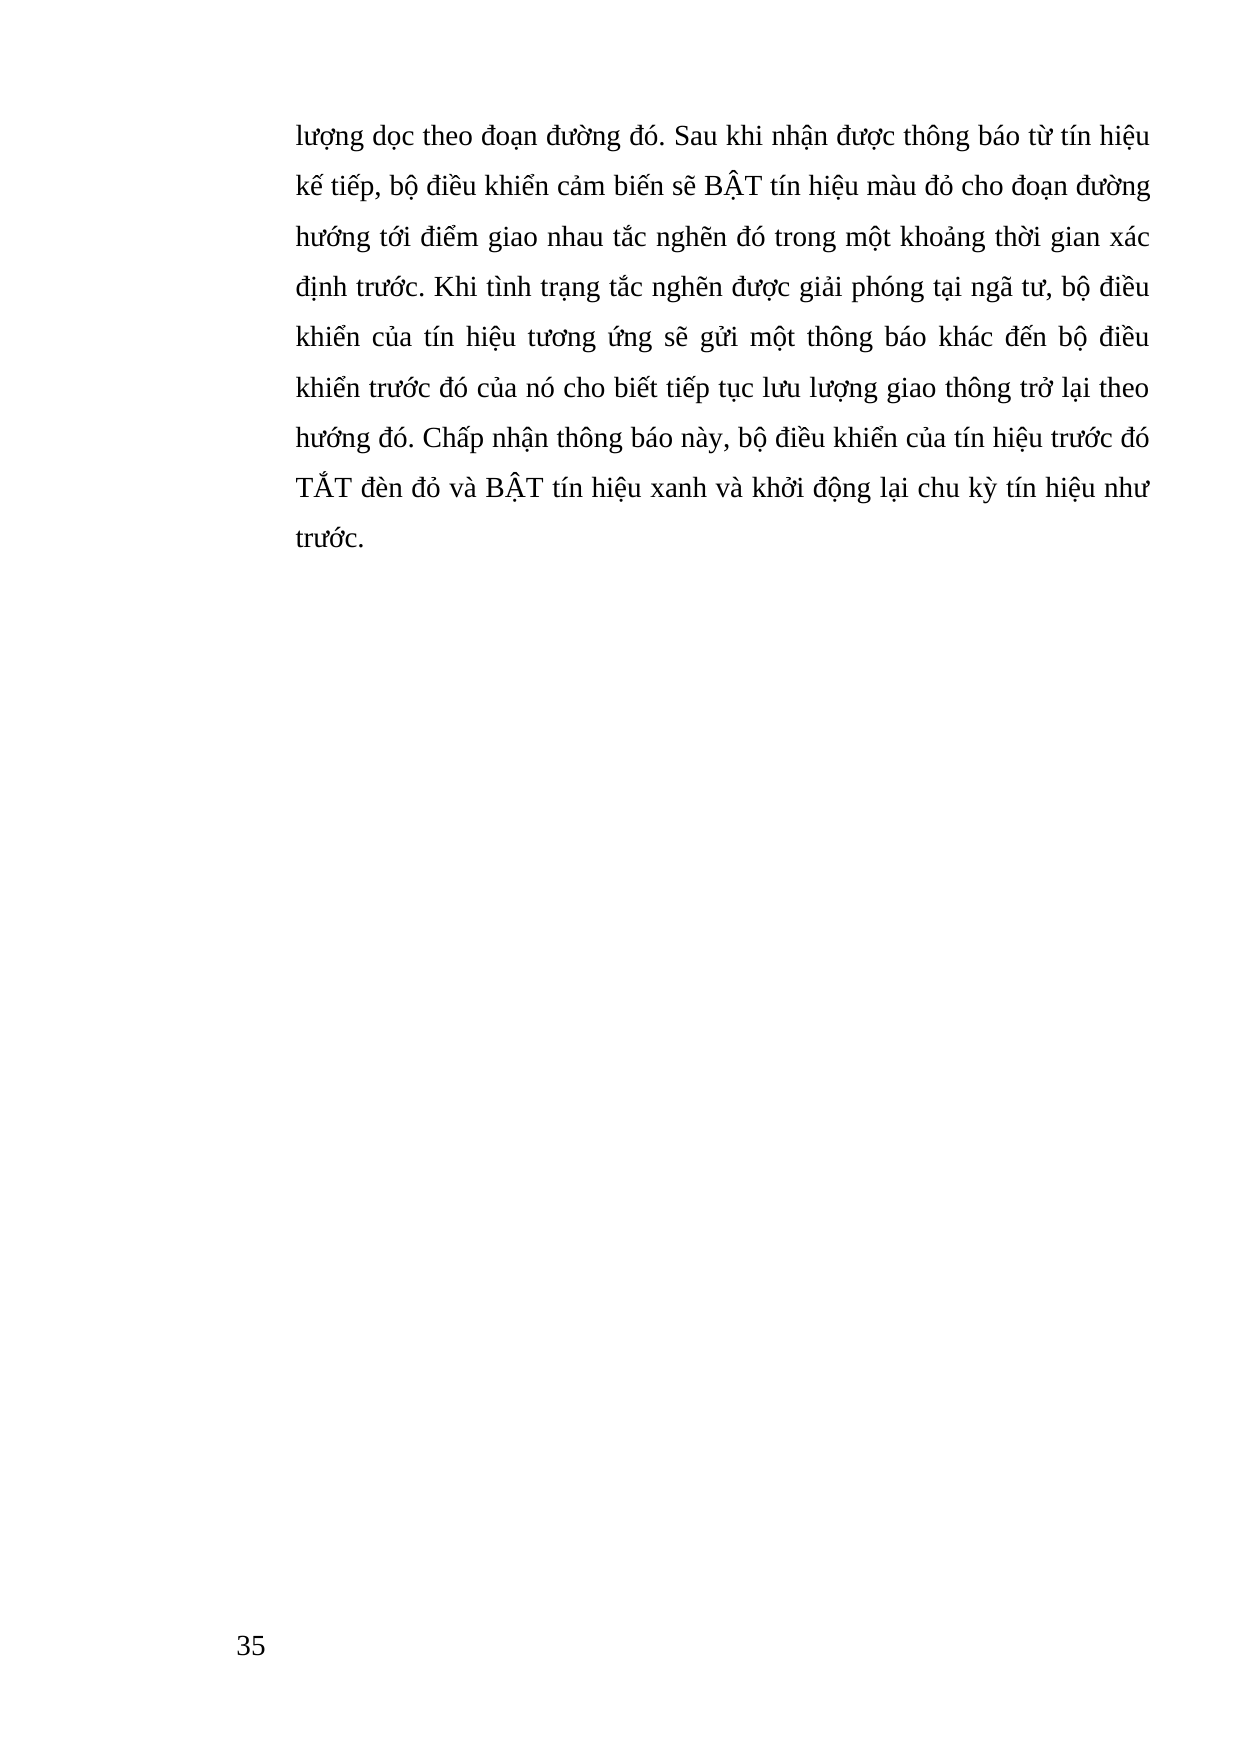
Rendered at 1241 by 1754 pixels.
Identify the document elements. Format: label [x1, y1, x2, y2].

list [258, 118, 1152, 554]
